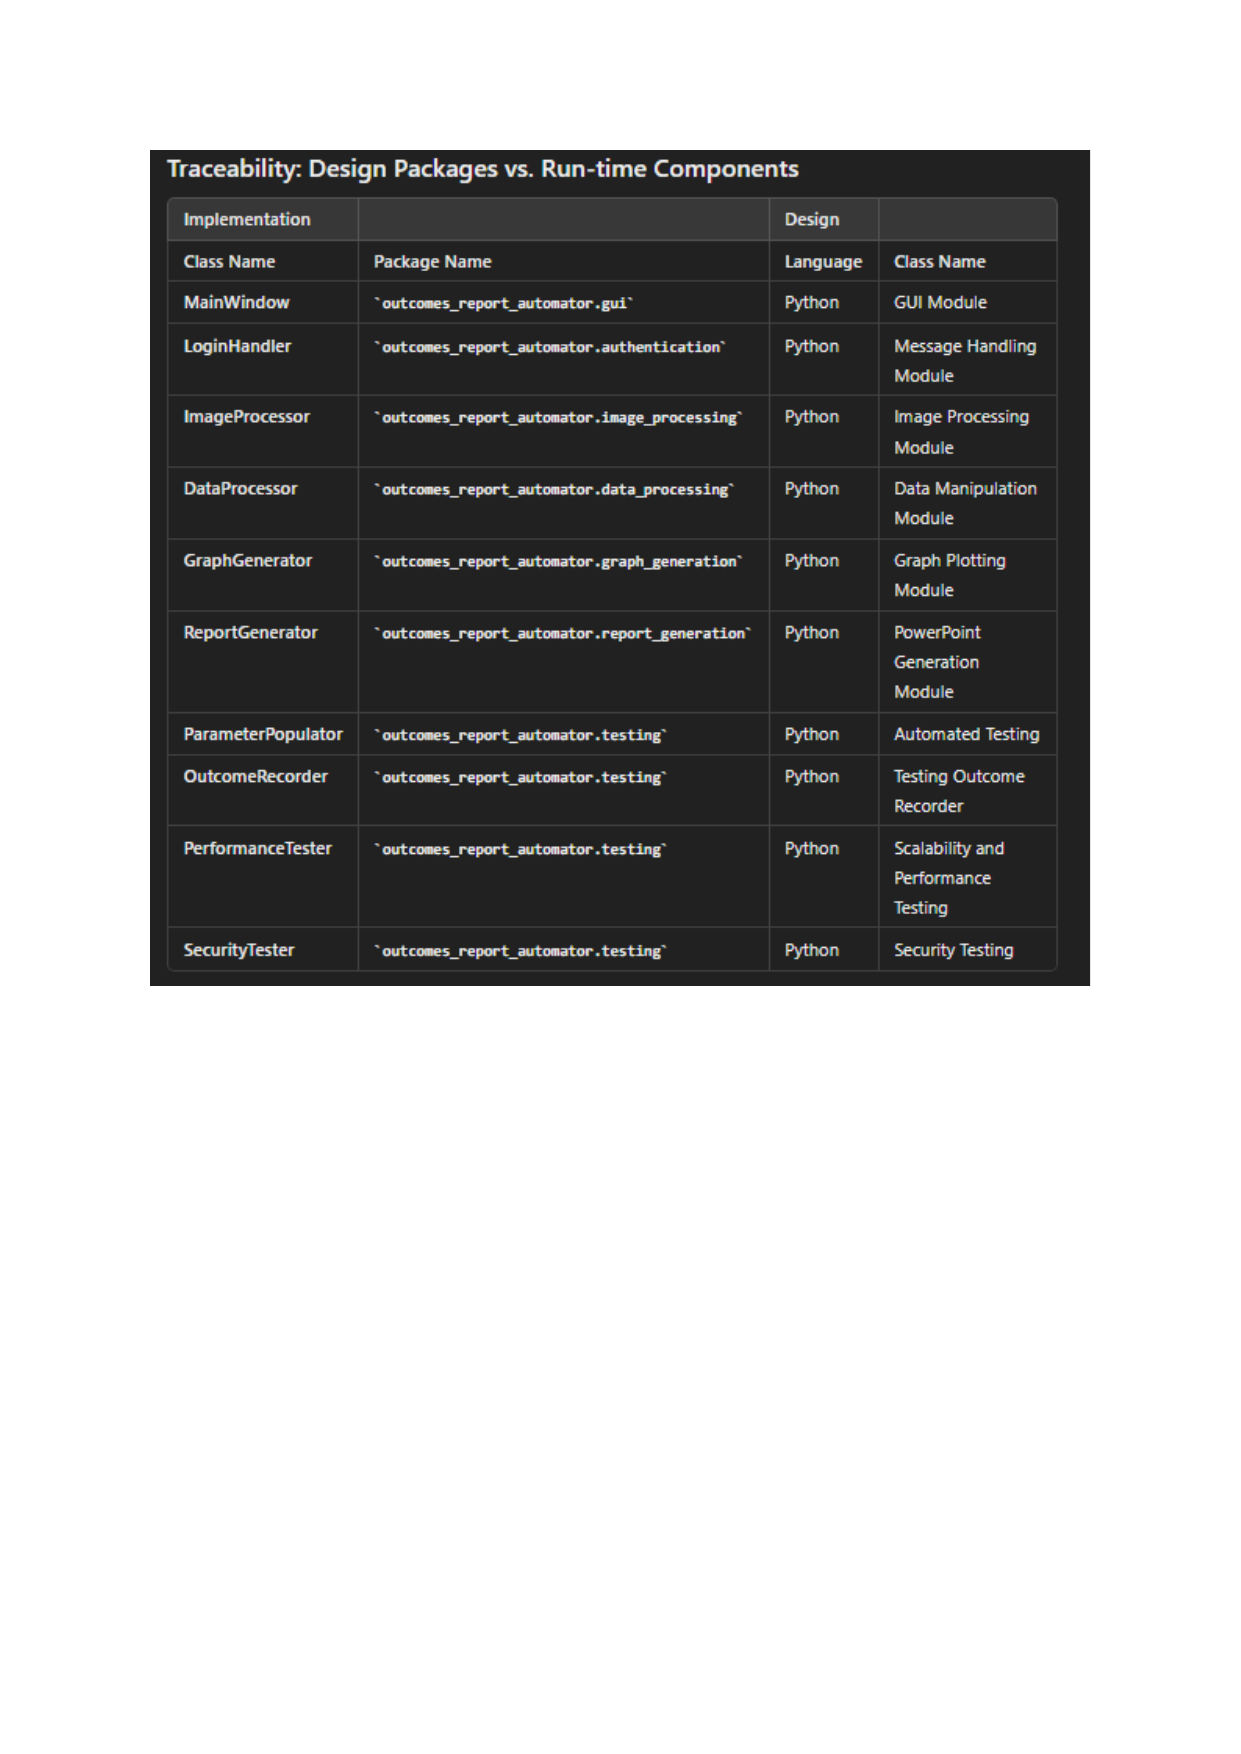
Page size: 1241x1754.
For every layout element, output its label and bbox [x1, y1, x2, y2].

picture [150, 150, 1091, 986]
